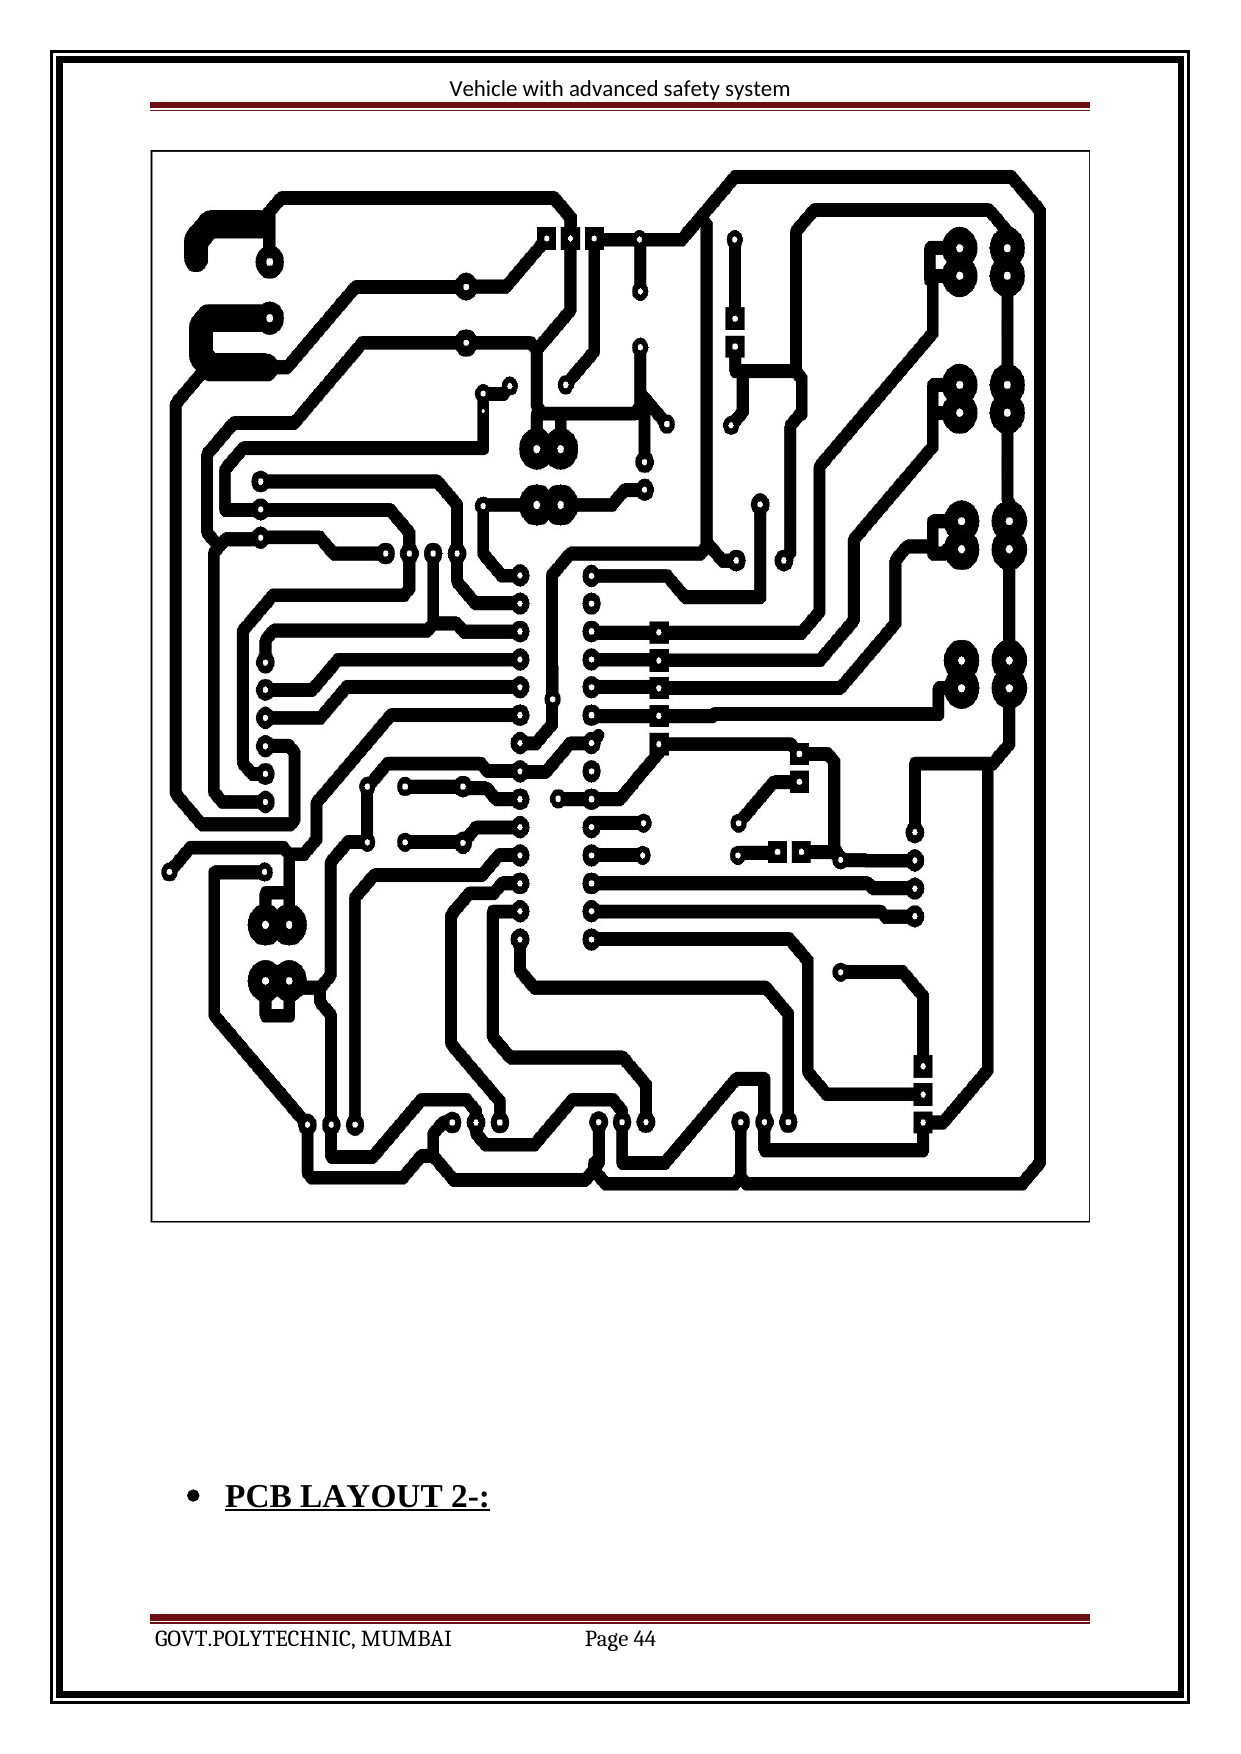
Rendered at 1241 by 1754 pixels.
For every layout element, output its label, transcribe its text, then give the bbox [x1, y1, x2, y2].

list PCB LAYOUT 2-: [187, 1476, 1090, 1514]
picture [150, 150, 1090, 1223]
